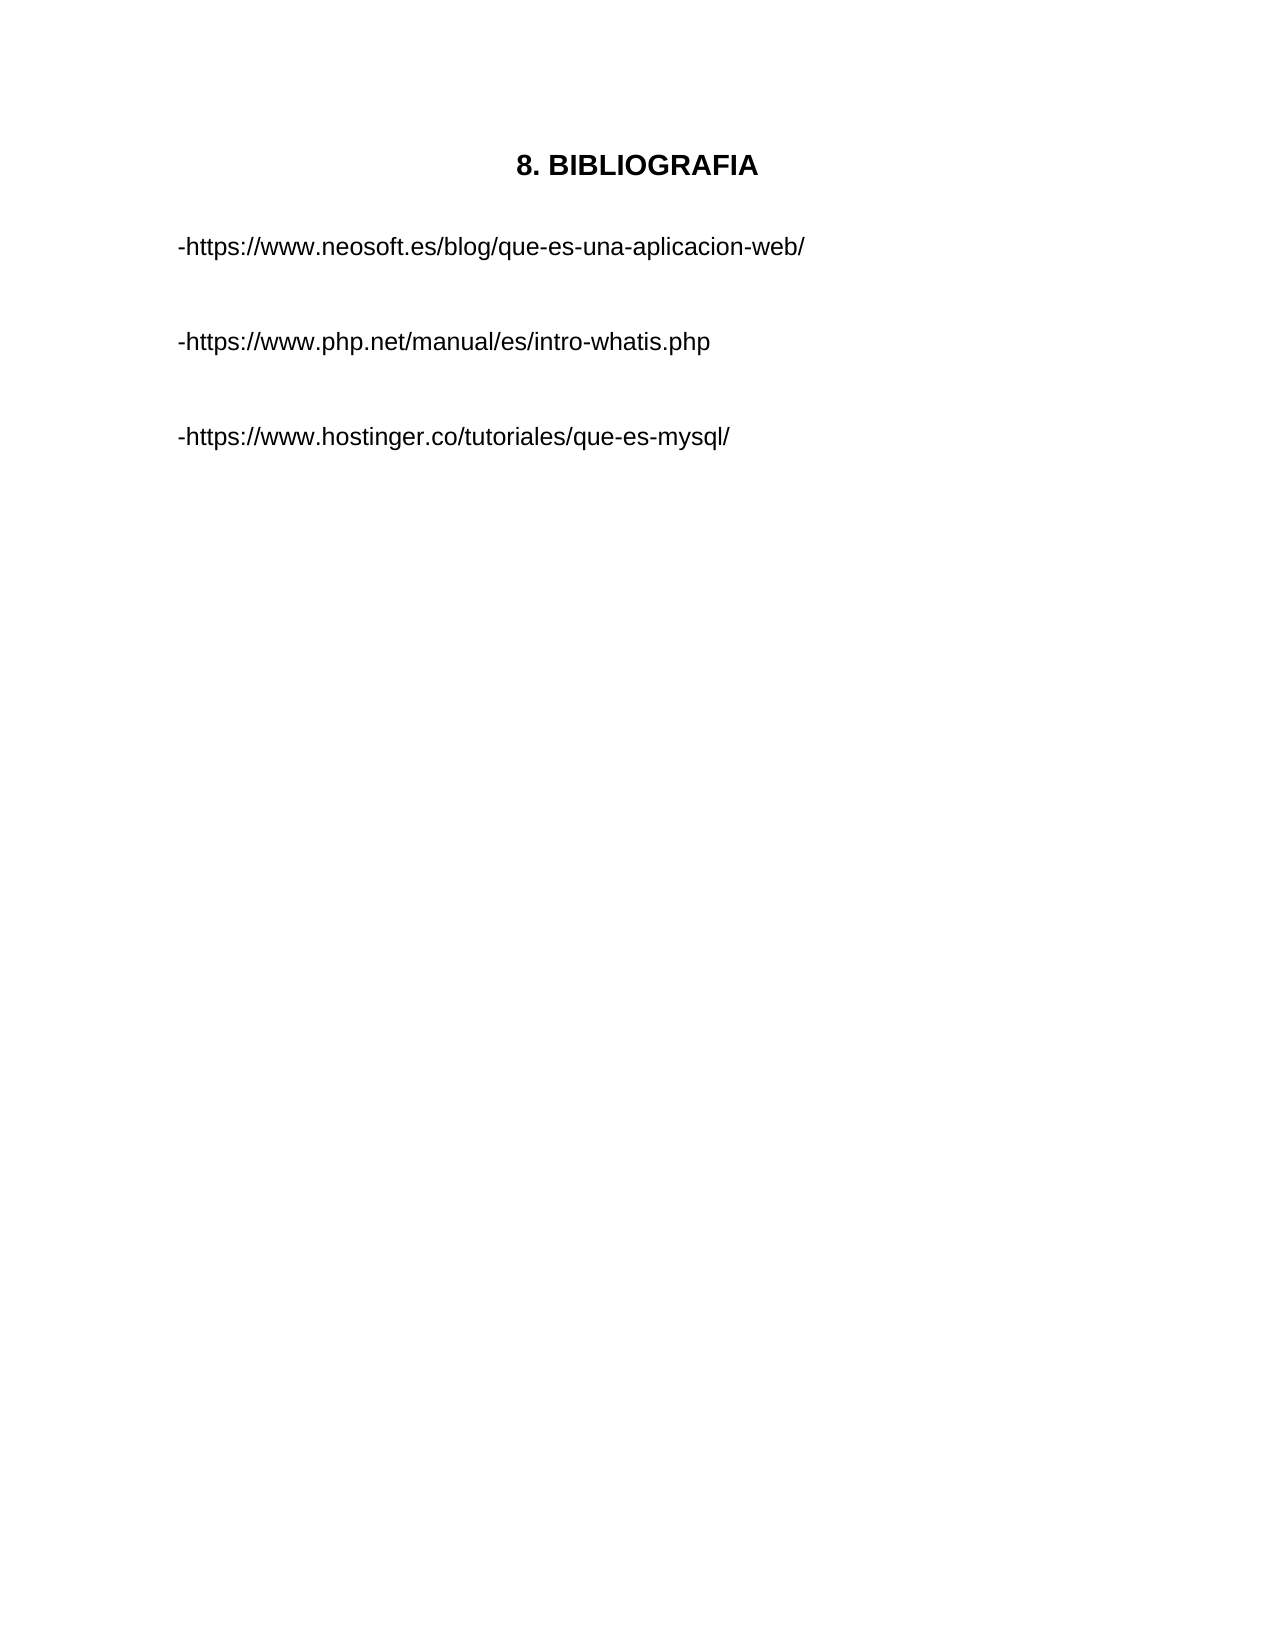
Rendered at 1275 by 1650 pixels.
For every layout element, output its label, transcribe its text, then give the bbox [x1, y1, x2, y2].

text -https://www.neosoft.es/blog/que-es-una-aplicacion-web/ [177, 231, 1098, 260]
subtitle 8. BIBLIOGRAFIA [177, 148, 1098, 181]
text -https://www.hostinger.co/tutoriales/que-es-mysql/ [177, 422, 1098, 451]
text -https://www.php.net/manual/es/intro-whatis.php [177, 327, 1098, 356]
